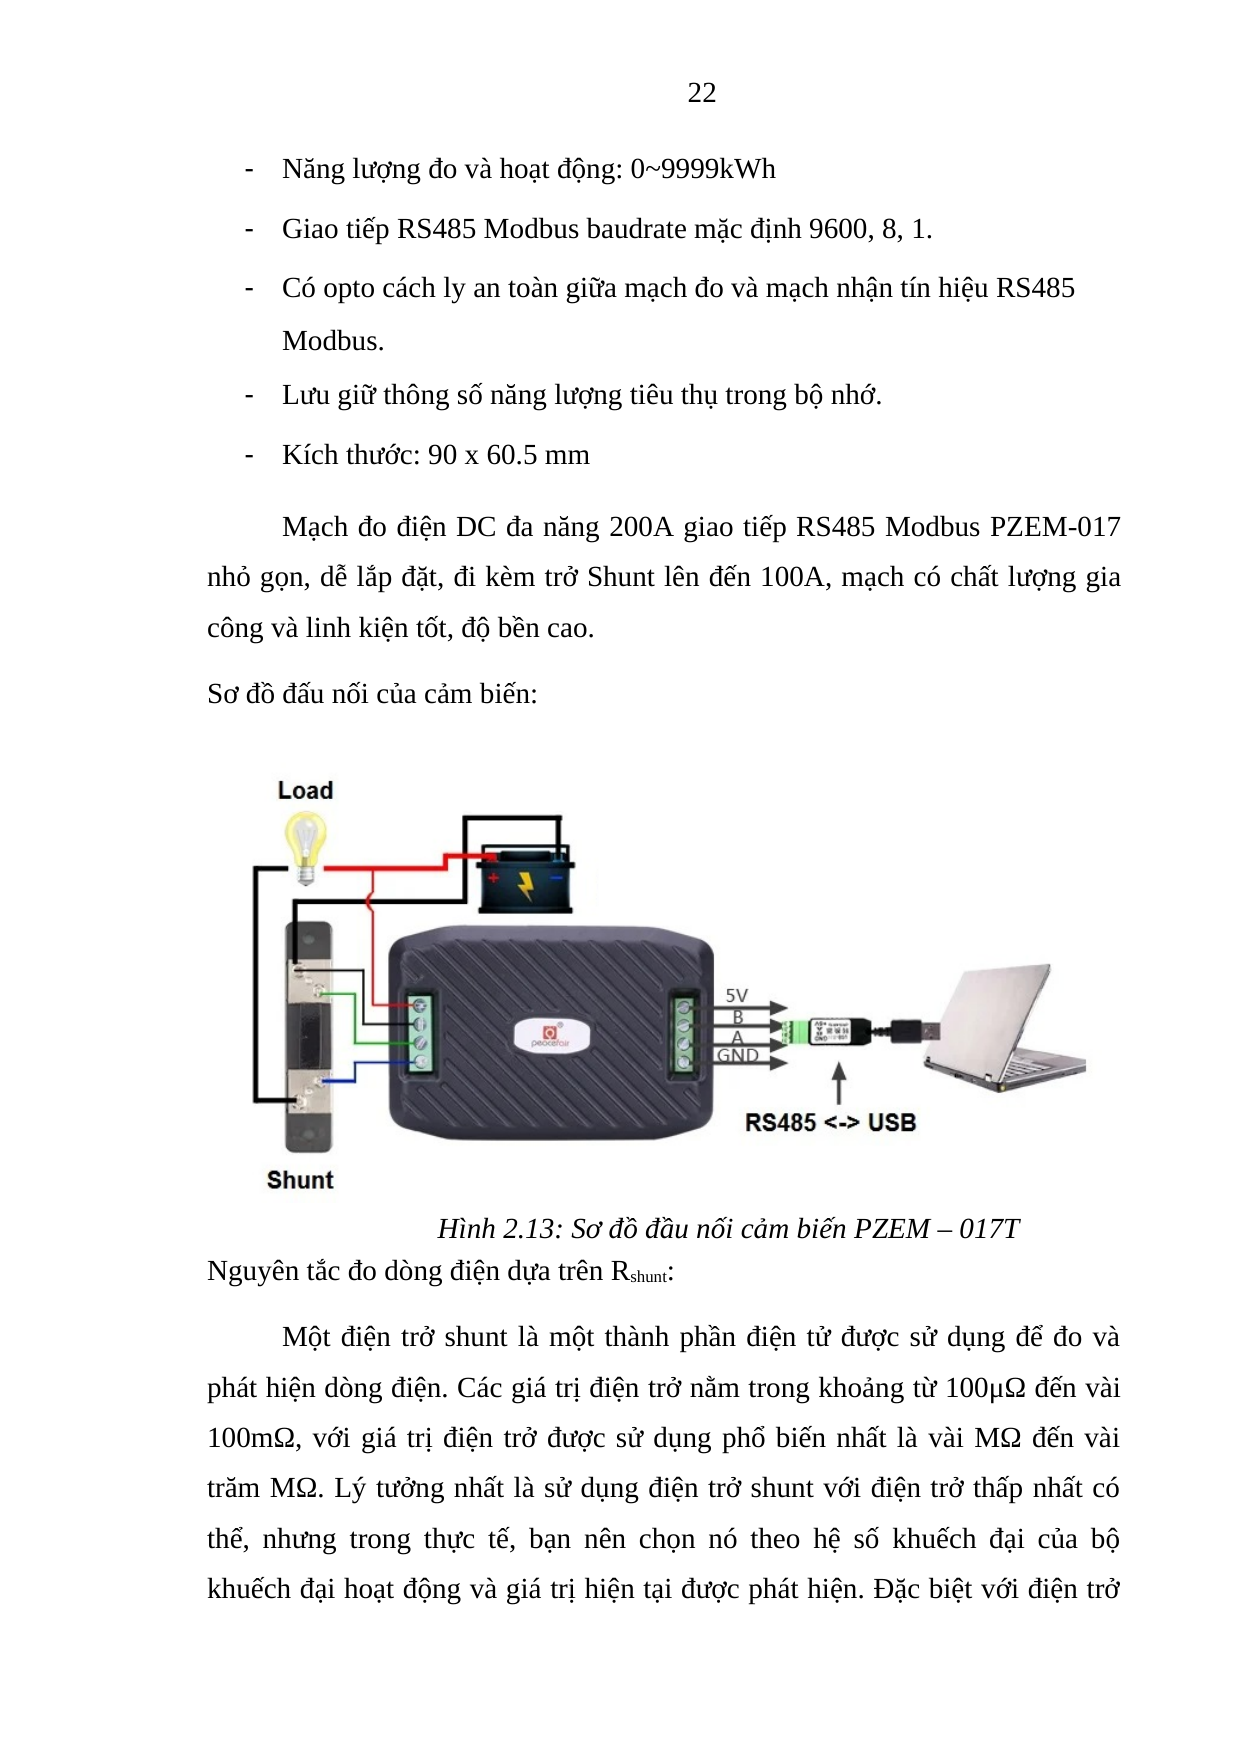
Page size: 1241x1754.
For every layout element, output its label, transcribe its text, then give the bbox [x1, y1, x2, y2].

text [207, 1319, 1122, 1605]
text Mạch đo điện DC đa năng 200A giao tiếp RS485 Modbus PZEM-017 nhỏ gọn, dễ lắp đặt, đi kèm trở Shunt lên đến 100A, mạch có chất lượng gia công và linh kiện tốt, độ bền cao. [207, 509, 1122, 643]
picture [243, 744, 1104, 1203]
list Có opto cách ly an toàn giữa mạch đo và mạch nhận tín hiệu RS485 Modbus. [244, 267, 1122, 357]
text Sơ đồ đấu nối của cảm biến: [207, 677, 1122, 710]
list Lưu giữ thông số năng lượng tiêu thụ trong bộ nhớ. [244, 373, 1122, 413]
list Giao tiếp RS485 Modbus baudrate mặc định 9600, 8, 1. [244, 207, 1122, 247]
list Kích thước: 90 x 60.5 mm [244, 433, 1122, 473]
list Năng lượng đo và hoạt động: 0~9999kWh [244, 148, 1122, 187]
